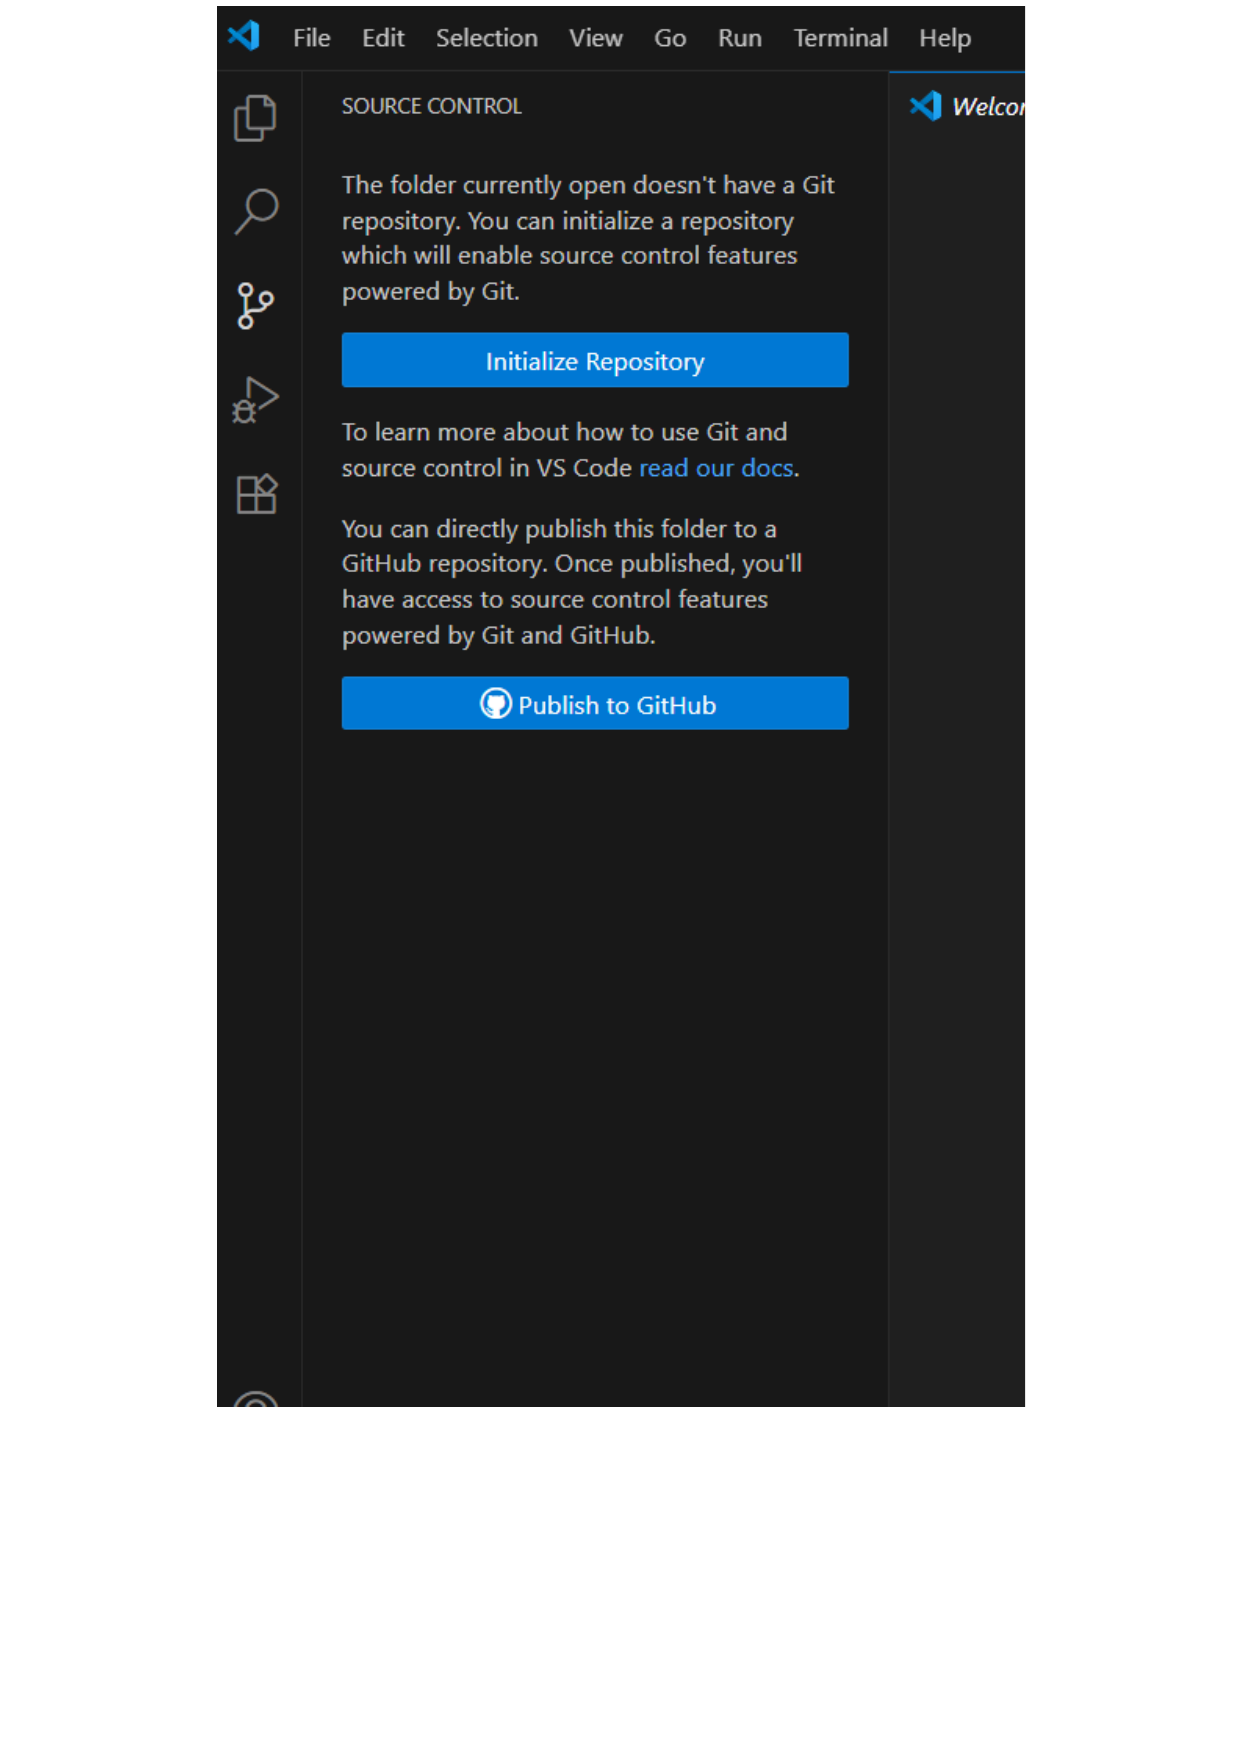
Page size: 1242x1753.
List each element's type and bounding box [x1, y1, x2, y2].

picture [217, 6, 1025, 1407]
